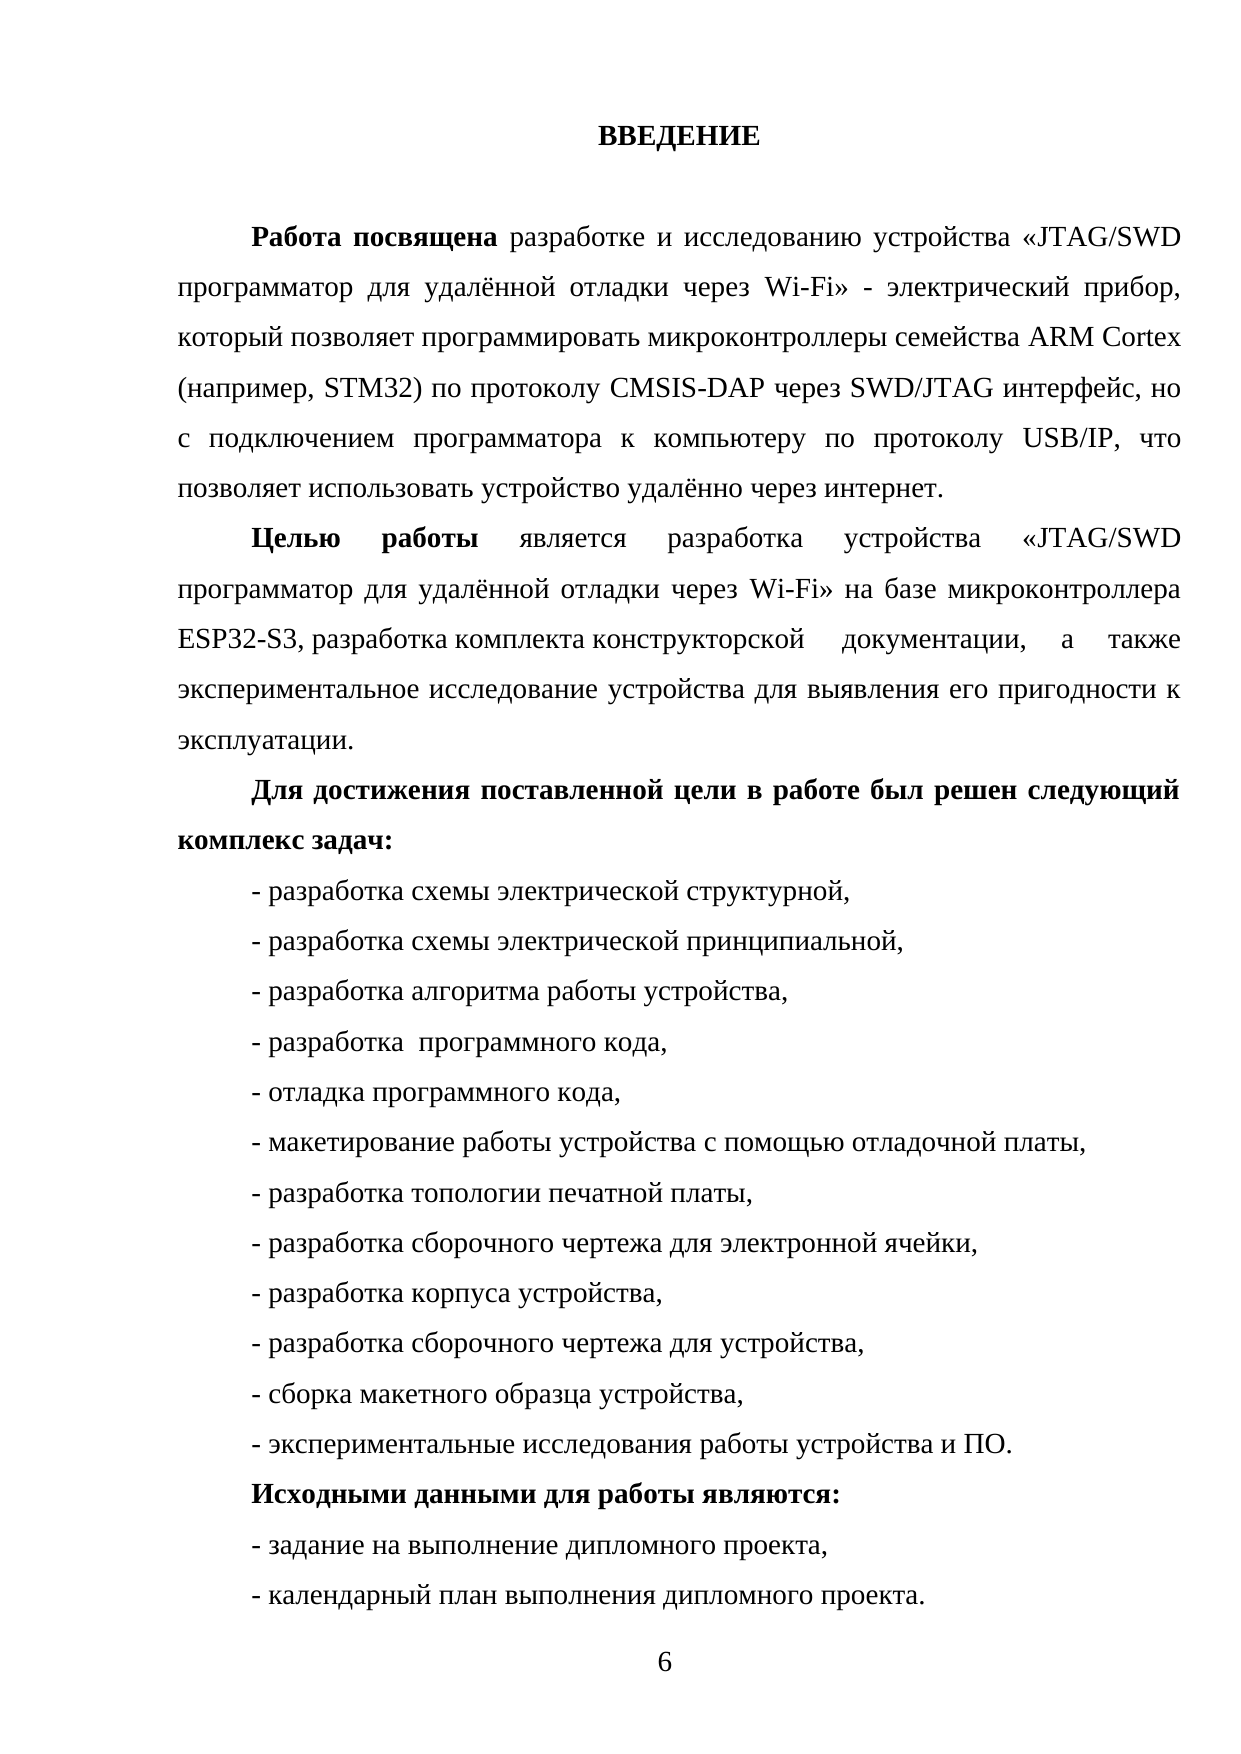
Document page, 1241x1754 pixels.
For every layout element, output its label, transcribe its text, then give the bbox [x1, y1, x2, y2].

text - отладка программного кода, [177, 1074, 1181, 1108]
text Целью работы является разработка устройства «JTAG/SWD программатор для удалённой отладки через Wi-Fi» на базе микроконтроллера ESP32-S3, разработка комплекта конструкторской документации, а также экспериментальное исследование устройства для выявления его пригодности к эксплуатации. [177, 521, 1181, 755]
text - разработка алгоритма работы устройства, [177, 973, 1181, 1007]
text - разработка сборочного чертежа для устройства, [177, 1326, 1181, 1359]
text Исходными данными для работы являются: [177, 1477, 1181, 1510]
text - разработка схемы электрической принципиальной, [177, 923, 1181, 957]
text - макетирование работы устройства с помощью отладочной платы, [177, 1124, 1181, 1158]
text ВВЕДЕНИЕ [177, 118, 1181, 152]
text - сборка макетного образца устройства, [177, 1376, 1181, 1409]
text - задание на выполнение дипломного проекта, [177, 1527, 1181, 1560]
text Работа посвящена разработке и исследованию устройства «JTAG/SWD программатор для удалённой отладки через Wi-Fi» - электрический прибор, который позволяет программировать микроконтроллеры семейства ARM Cortex (например, STM32) по протоколу CMSIS-DAP через SWD/JTAG интерфейс, но с подключением программатора к компьютеру по протоколу USB/IP, что позволяет использовать устройство удалённо через интернет. [177, 219, 1181, 504]
text - разработка программного кода, [177, 1024, 1181, 1057]
text - разработка топологии печатной платы, [177, 1175, 1181, 1208]
text - разработка схемы электрической структурной, [177, 873, 1181, 906]
text - календарный план выполнения дипломного проекта. [177, 1577, 1181, 1611]
text - разработка сборочного чертежа для электронной ячейки, [177, 1225, 1181, 1258]
text - экспериментальные исследования работы устройства и ПО. [177, 1426, 1181, 1460]
text - разработка корпуса устройства, [177, 1275, 1181, 1309]
text Для достижения поставленной цели в работе был решен следующий комплекс задач: [177, 772, 1181, 856]
